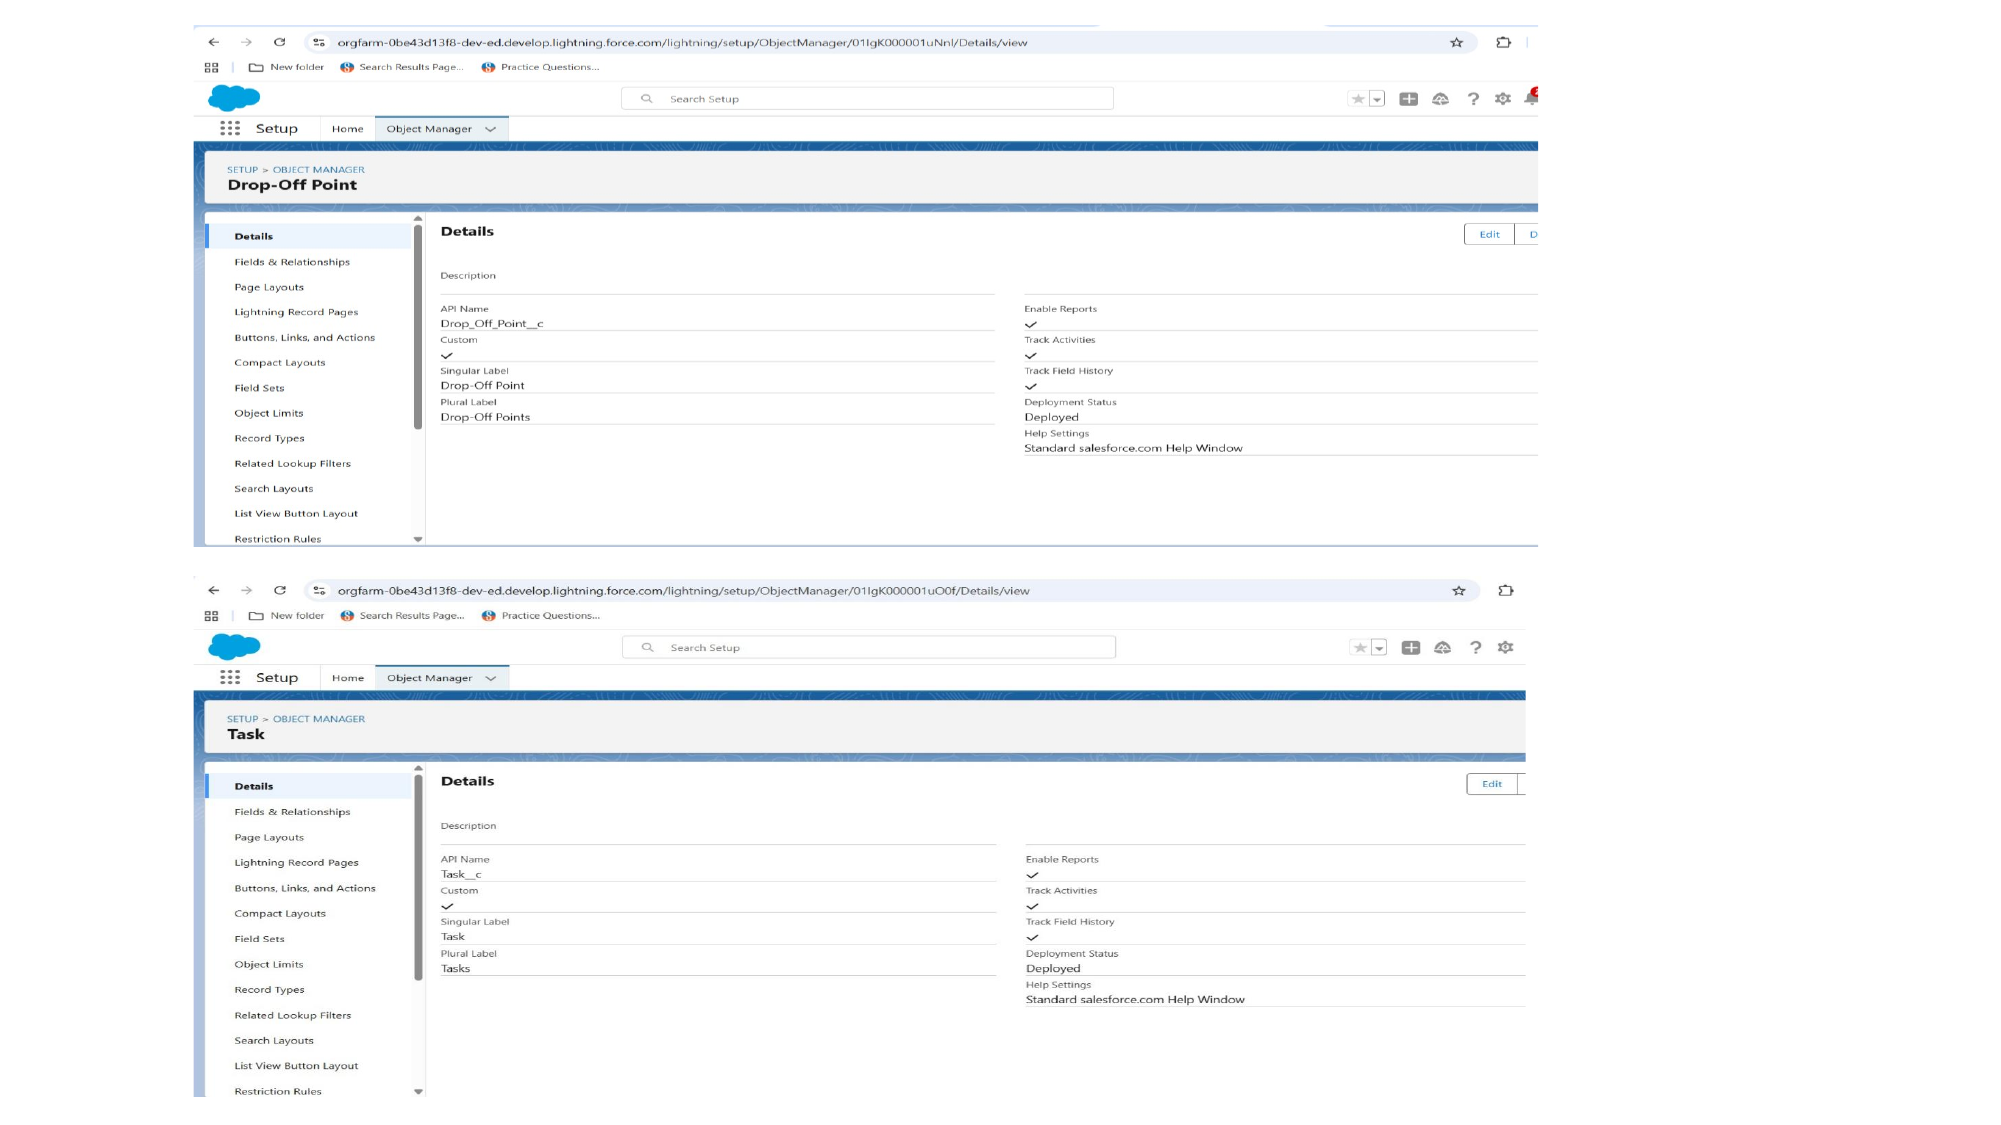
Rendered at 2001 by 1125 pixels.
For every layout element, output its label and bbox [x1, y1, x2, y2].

picture [193, 576, 1526, 1097]
picture [193, 25, 1539, 547]
